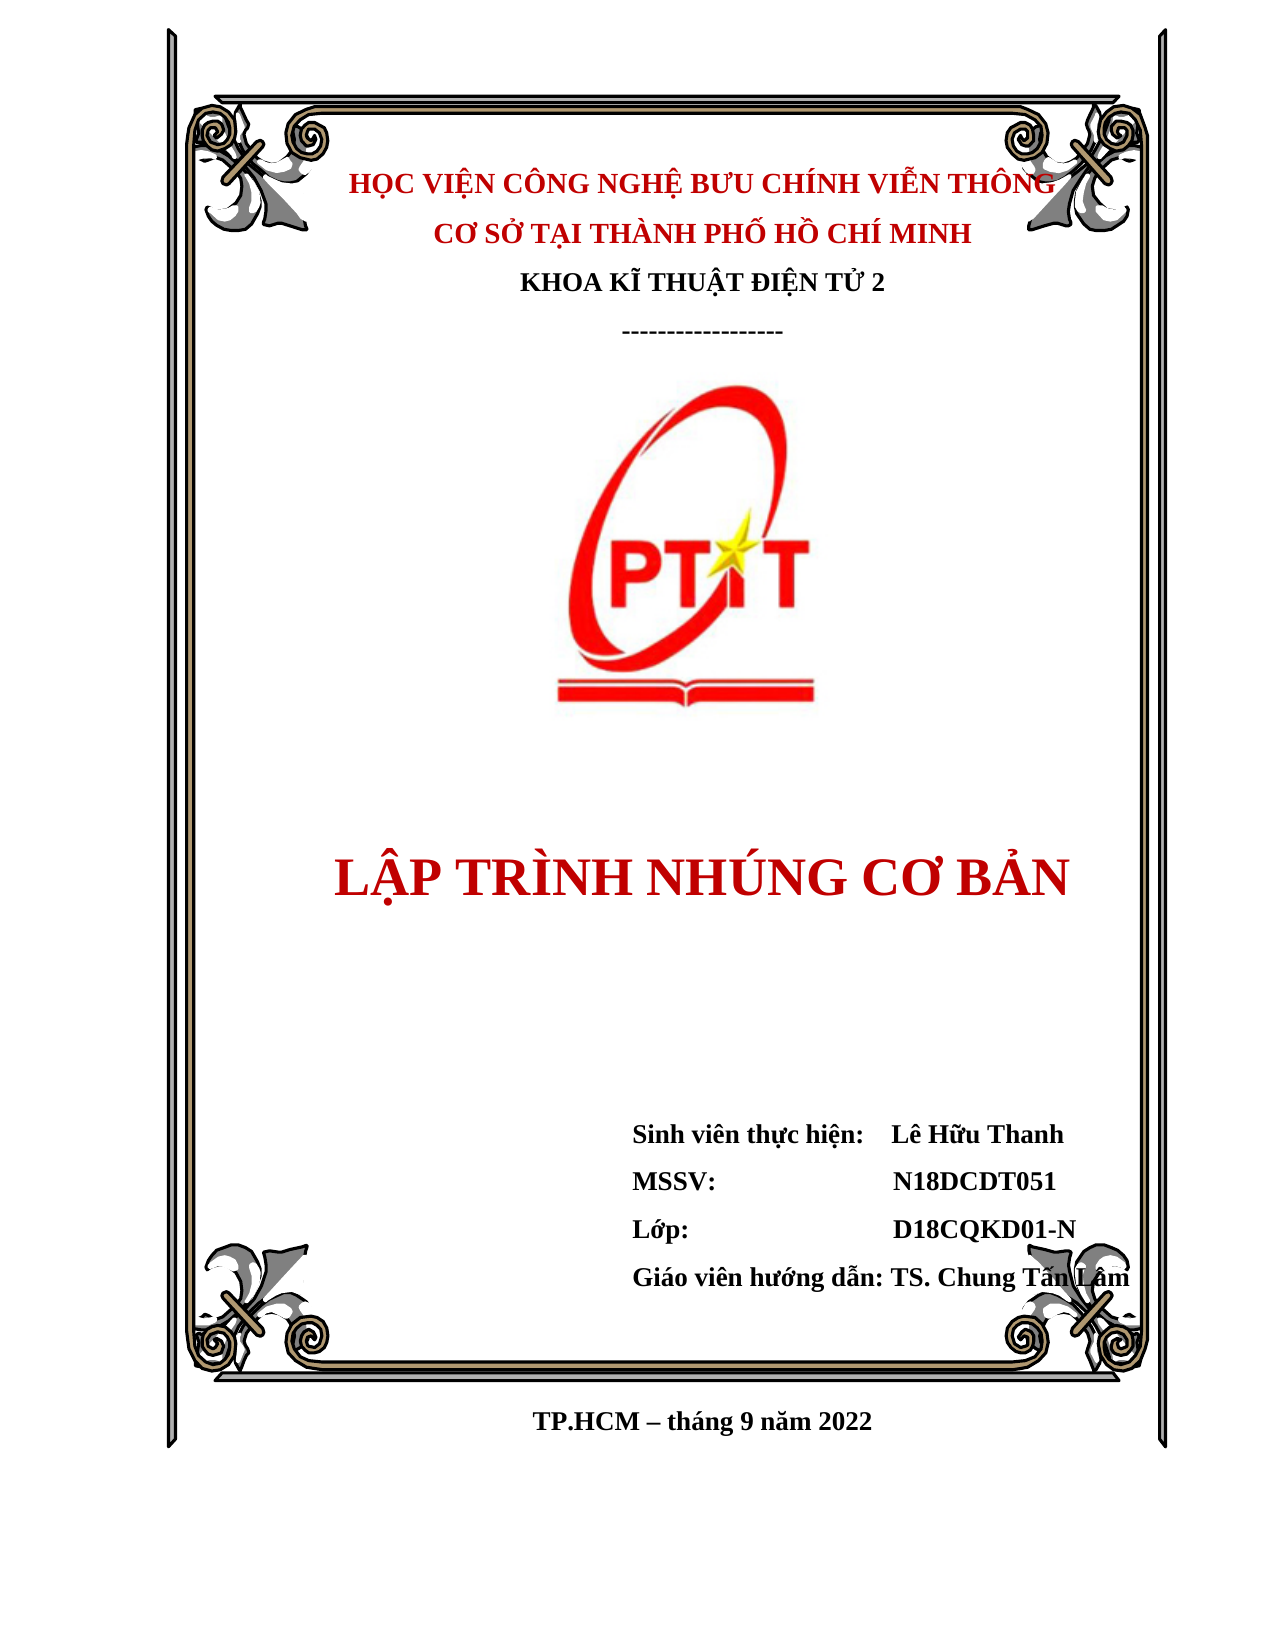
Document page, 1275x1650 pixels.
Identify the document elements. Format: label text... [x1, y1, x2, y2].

picture [385, 362, 1020, 733]
text HỌC VIỆN CÔNG NGHỆ BƯU CHÍNH VIỄN THÔNG [177, 166, 1157, 199]
text LẬP TRÌNH NHÚNG CƠ BẢN [177, 845, 1157, 907]
text KHOA KĨ THUẬT ĐIỆN TỬ 2 [177, 266, 1157, 297]
text ------------------ [177, 314, 1157, 345]
text MSSV: N18DCDT051 [561, 1166, 1157, 1197]
text Giáo viên hướng dẫn: TS. Chung Tấn Lâm [561, 1261, 1157, 1292]
text Lớp: D18CQKD01-N [561, 1213, 1157, 1244]
text CƠ SỞ TẠI THÀNH PHỐ HỒ CHÍ MINH [177, 216, 1157, 250]
text TP.HCM – tháng 9 năm 2022 [177, 1404, 1157, 1436]
text Sinh viên thực hiện: Lê Hữu Thanh [561, 1118, 1157, 1149]
